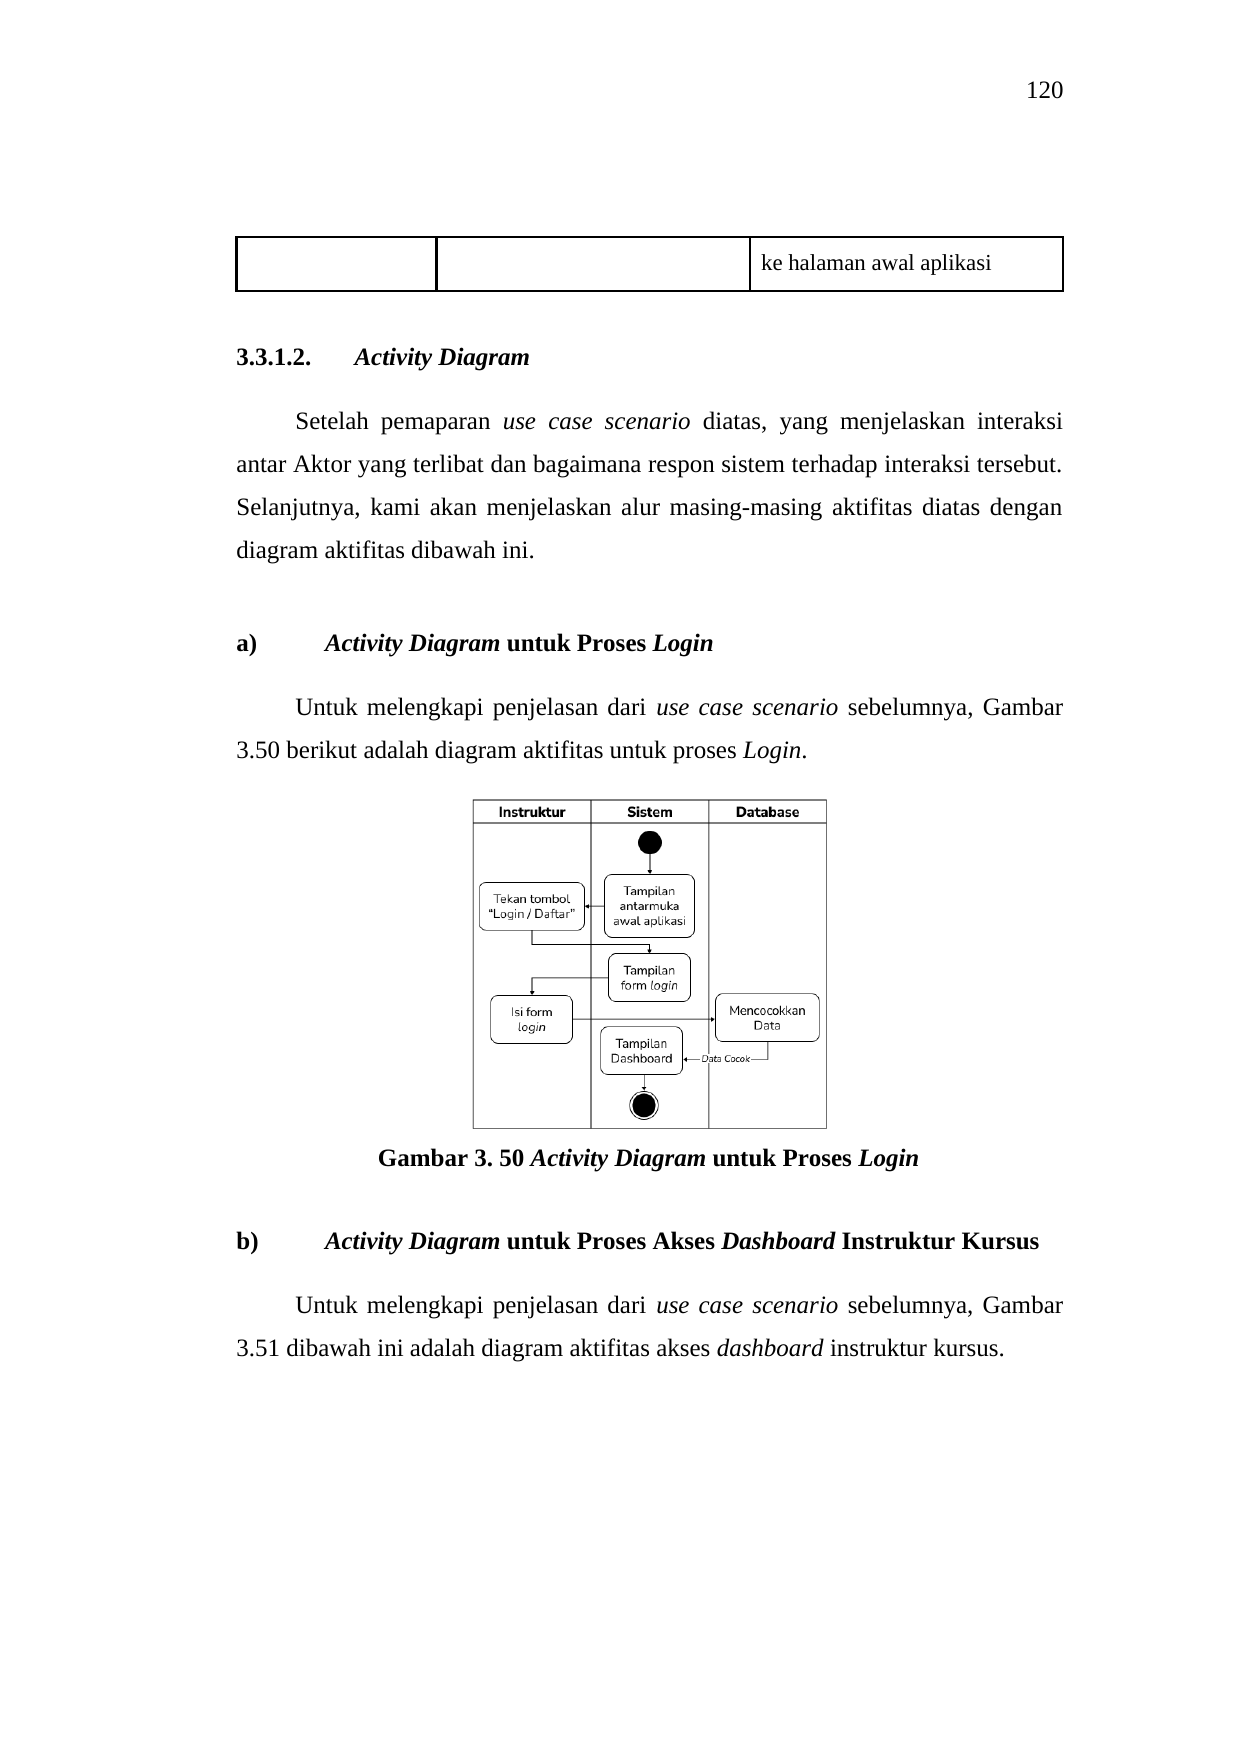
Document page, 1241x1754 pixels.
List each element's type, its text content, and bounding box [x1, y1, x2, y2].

subtitle Activity Diagram untuk Proses Login [236, 628, 1063, 657]
text Untuk melengkapi penjelasan dari use case scenario sebelumnya, Gambar 3.50 berikut adalah diagram aktifitas untuk proses Login. [236, 692, 1063, 764]
text Gambar 3. 50 Activity Diagram untuk Proses Login [236, 1143, 1063, 1172]
subtitle Activity Diagram untuk Proses Akses Dashboard Instruktur Kursus [236, 1226, 1063, 1255]
text Untuk melengkapi penjelasan dari use case scenario sebelumnya, Gambar 3.51 dibawah ini adalah diagram aktifitas akses dashboard instruktur kursus. [236, 1290, 1063, 1362]
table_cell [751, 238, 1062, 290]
picture [472, 799, 827, 1129]
text Setelah pemaparan use case scenario diatas, yang menjelaskan interaksi antar Aktor yang terlibat dan bagaimana respon sistem terhadap interaksi tersebut. Selanjutnya, kami akan menjelaskan alur masing-masing aktifitas diatas dengan diagram aktifitas dibawah ini. [236, 406, 1063, 564]
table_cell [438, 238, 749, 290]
subtitle Activity Diagram [236, 342, 1063, 371]
